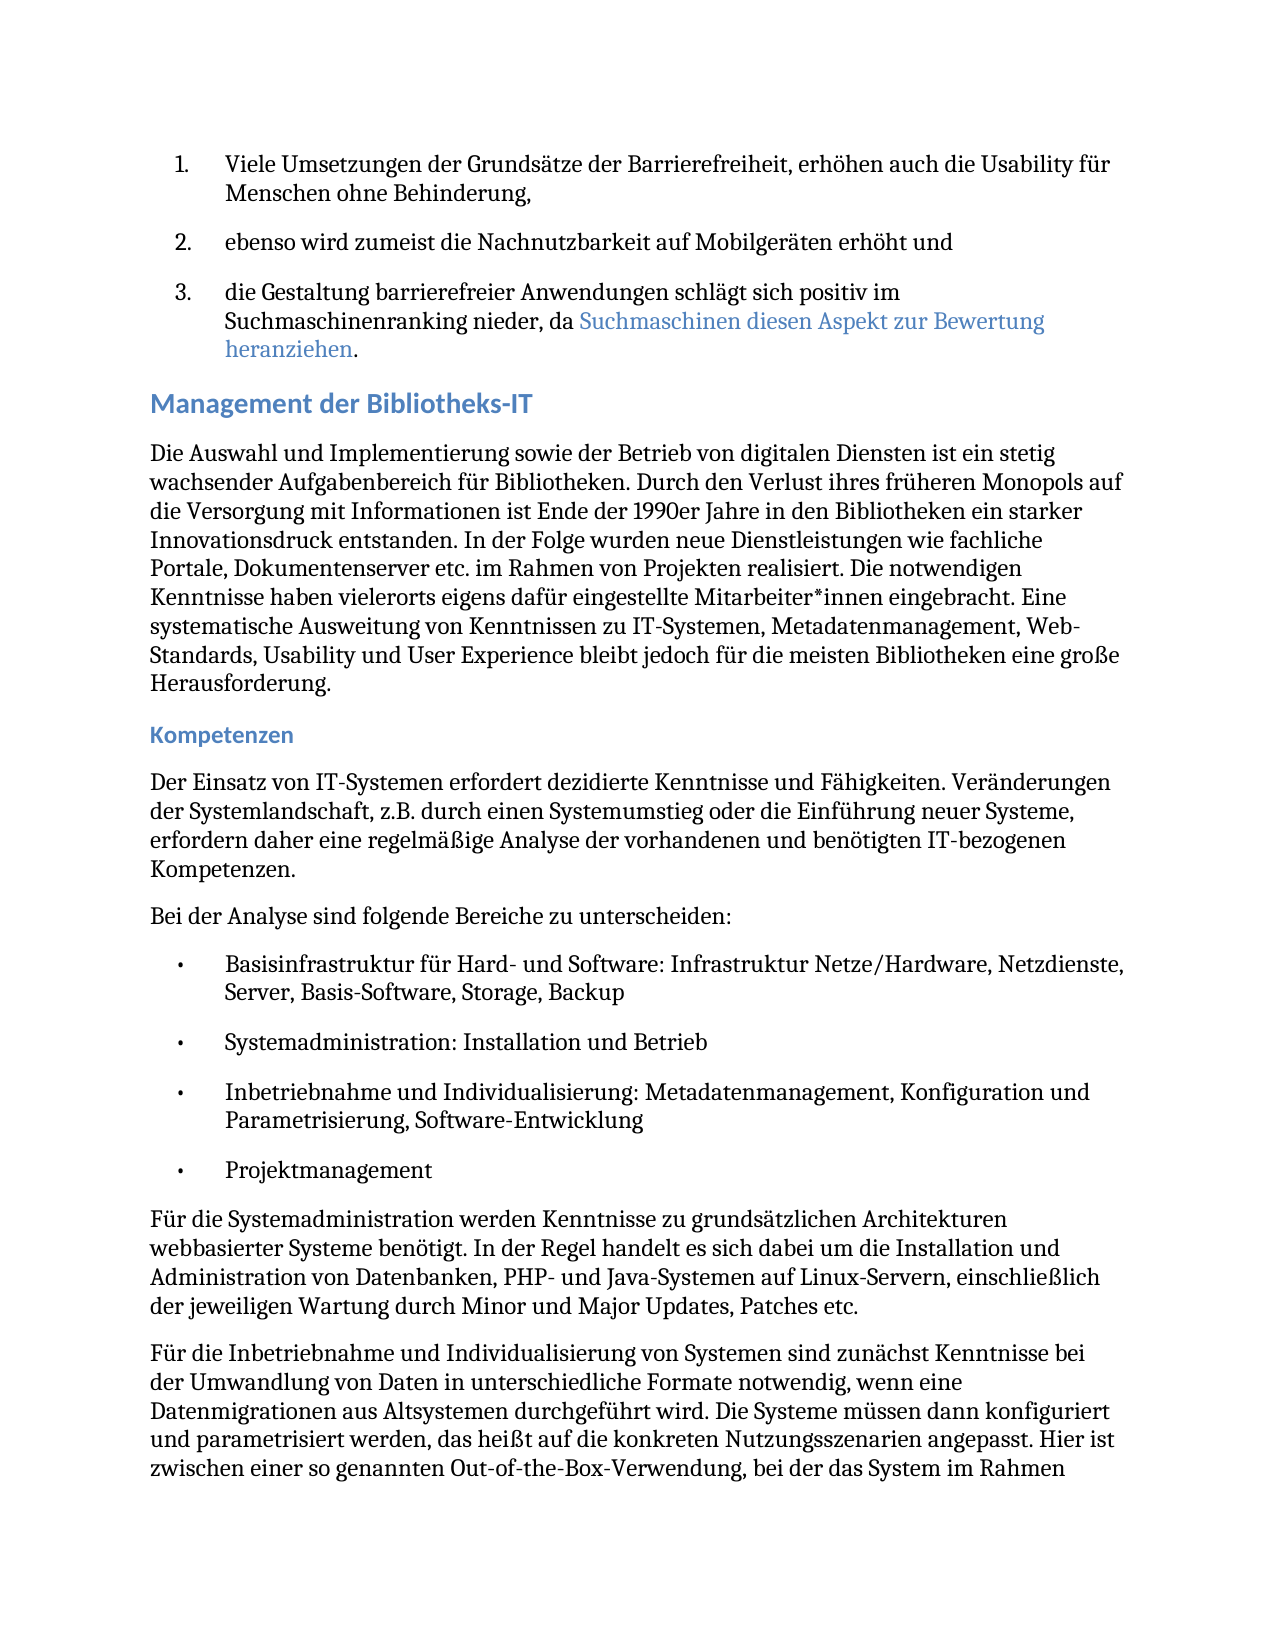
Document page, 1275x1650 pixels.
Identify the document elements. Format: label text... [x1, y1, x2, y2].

subtitle Kompetenzen [150, 719, 1125, 749]
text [150, 1339, 1125, 1483]
list Inbetriebnahme und Individualisierung: Metadatenmanagement, Konfiguration und Parametrisierung, Software-Entwicklung [175, 1077, 1125, 1135]
list Viele Umsetzungen der Grundsätze der Barrierefreiheit, erhöhen auch die Usability für Menschen ohne Behinderung, [175, 150, 1125, 207]
text Für die Systemadministration werden Kenntnisse zu grundsätzlichen Architekturen webbasierter Systeme benötigt. In der Regel handelt es sich dabei um die Installation und Administration von Datenbanken, PHP- und Java-Systemen auf Linux-Servern, einschließlich der jeweiligen Wartung durch Minor und Major Updates, Patches etc. [150, 1205, 1125, 1320]
subtitle Management der Bibliotheks-IT [150, 385, 1125, 421]
text Der Einsatz von IT-Systemen erfordert dezidierte Kenntnisse und Fähigkeiten. Veränderungen der Systemlandschaft, z.B. durch einen Systemumstieg oder die Einführung neuer Systeme, erfordern daher eine regelmäßige Analyse der vorhandenen und benötigten IT-bezogenen Kompetenzen. [150, 768, 1125, 883]
text Die Auswahl und Implementierung sowie der Betrieb von digitalen Diensten ist ein stetig wachsender Aufgabenbereich für Bibliotheken. Durch den Verlust ihres früheren Monopols auf die Versorgung mit Informationen ist Ende der 1990er Jahre in den Bibliotheken ein starker Innovationsdruck entstanden. In der Folge wurden neue Dienstleistungen wie fachliche Portale, Dokumentenserver etc. im Rahmen von Projekten realisiert. Die notwendigen Kenntnisse haben vielerorts eigens dafür eingestellte Mitarbeiter*innen eingebracht. Eine systematische Ausweitung von Kenntnissen zu IT-Systemen, Metadatenmanagement, Web-Standards, Usability und User Experience bleibt jedoch für die meisten Bibliotheken eine große Herausforderung. [150, 439, 1125, 698]
list Systemadministration: Installation und Betrieb [175, 1028, 1125, 1057]
text Bei der Analyse sind folgende Bereiche zu unterscheiden: [150, 902, 1125, 931]
list die Gestaltung barrierefreier Anwendungen schlägt sich positiv im Suchmaschinenranking nieder, da Suchmaschinen diesen Aspekt zur Bewertung heranziehen. [175, 278, 1125, 364]
list ebenso wird zumeist die Nachnutzbarkeit auf Mobilgeräten erhöht und [175, 228, 1125, 257]
list Basisinfrastruktur für Hard- und Software: Infrastruktur Netze/Hardware, Netzdienste, Server, Basis-Software, Storage, Backup [175, 949, 1125, 1007]
list Projektmanagement [175, 1156, 1125, 1184]
